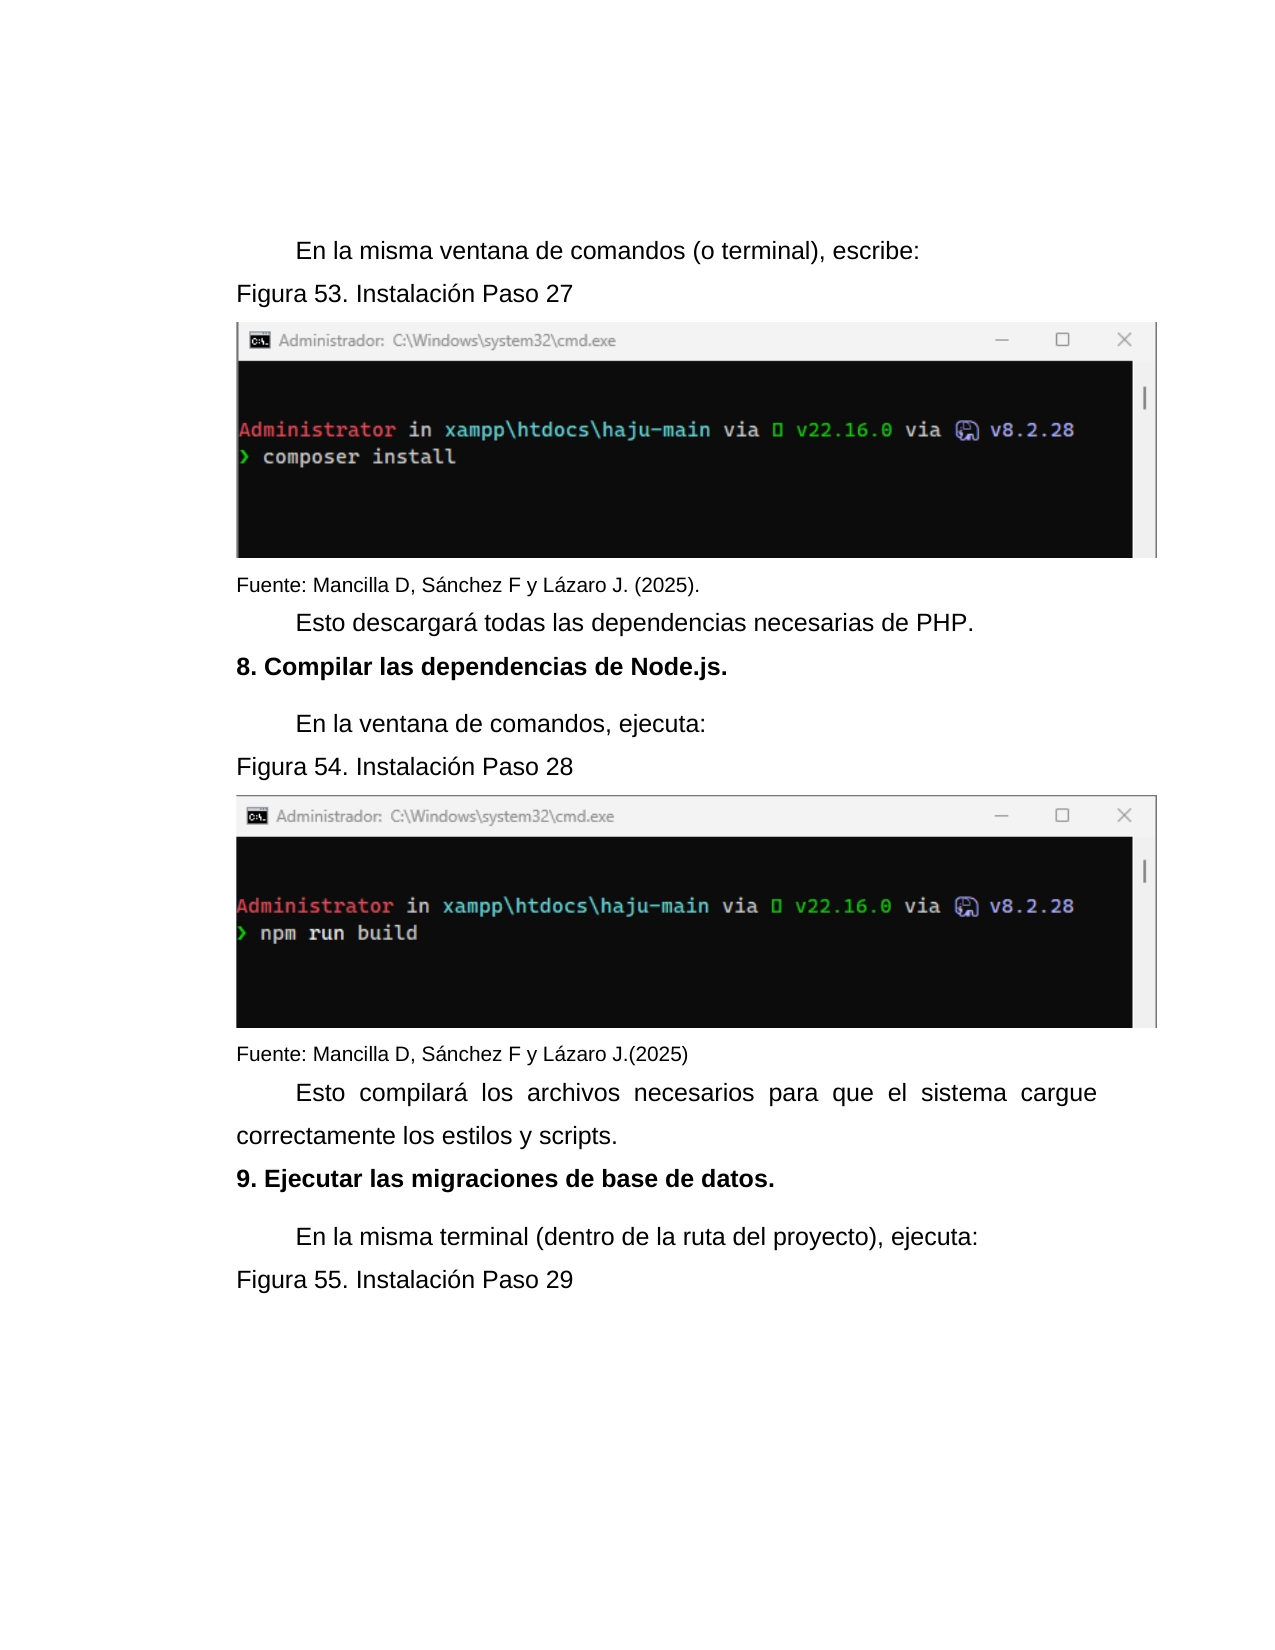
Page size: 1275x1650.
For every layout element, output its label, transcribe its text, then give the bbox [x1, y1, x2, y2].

text Figura 53. Instalación Paso 27 [236, 279, 1098, 308]
picture [236, 795, 1157, 1028]
text Fuente: Mancilla D, Sánchez F y Lázaro J. (2025). [236, 572, 1098, 596]
text Esto descargará todas las dependencias necesarias de PHP. [236, 608, 1098, 637]
text En la ventana de comandos, ejecuta: [236, 709, 1098, 738]
text En la misma ventana de comandos (o terminal), escribe: [236, 236, 1098, 265]
text Figura 55. Instalación Paso 29 [236, 1264, 1098, 1293]
picture [236, 322, 1157, 558]
text En la misma terminal (dentro de la ruta del proyecto), ejecuta: [236, 1221, 1098, 1250]
subtitle 8. Compilar las dependencias de Node.js. [236, 651, 1098, 680]
text Figura 54. Instalación Paso 28 [236, 752, 1098, 781]
text Esto compilará los archivos necesarios para que el sistema cargue correctamente los estilos y scripts. [236, 1078, 1098, 1149]
subtitle 9. Ejecutar las migraciones de base de datos. [236, 1164, 1098, 1193]
text Fuente: Mancilla D, Sánchez F y Lázaro J.(2025) [236, 1042, 1098, 1066]
